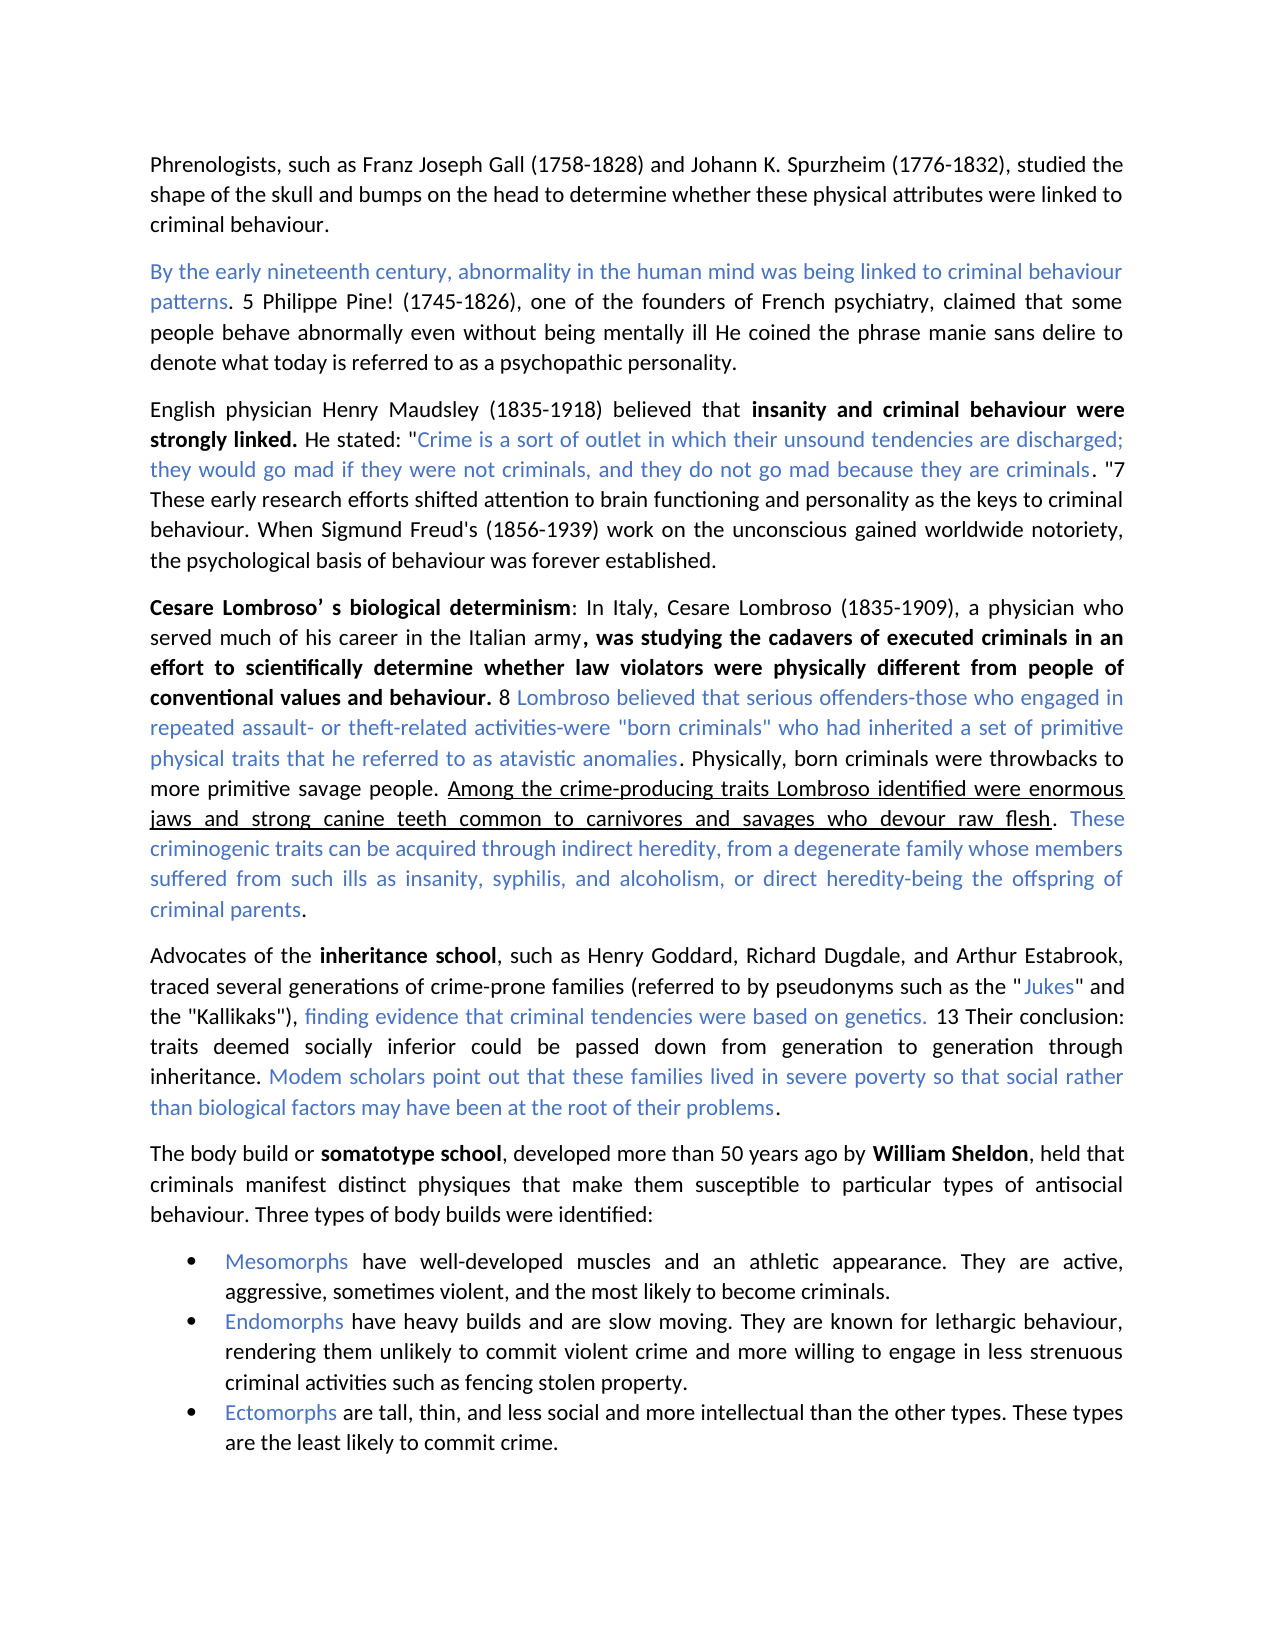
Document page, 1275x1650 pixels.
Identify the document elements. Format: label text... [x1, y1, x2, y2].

text Cesare Lombroso’ s biological determinism: In Italy, Cesare Lombroso (1835-1909), a physician who served much of his career in the Italian army, was studying the cadavers of executed criminals in an effort to scientifically determine whether law violators were physically different from people of conventional values and behaviour. 8 Lombroso believed that serious offenders-those who engaged in repeated assault- or theft-related activities-were "born criminals" who had inherited a set of primitive physical traits that he referred to as atavistic anomalies. Physically, born criminals were throwbacks to more primitive savage people. Among the crime-producing traits Lombroso identified were enormous jaws and strong canine teeth common to carnivores and savages who devour raw flesh. These criminogenic traits can be acquired through indirect heredity, from a degenerate family whose members suffered from such ills as insanity, syphilis, and alcoholism, or direct heredity-being the offspring of criminal parents. [150, 593, 1125, 923]
text Phrenologists, such as Franz Joseph Gall (1758-1828) and Johann K. Spurzheim (1776-1832), studied the shape of the skull and bumps on the head to determine whether these physical attributes were linked to criminal behaviour. [150, 150, 1125, 238]
text Advocates of the inheritance school, such as Henry Goddard, Richard Dugdale, and Arthur Estabrook, traced several generations of crime-prone families (referred to by pseudonyms such as the "Jukes" and the "Kallikaks"), finding evidence that criminal tendencies were based on genetics. 13 Their conclusion: traits deemed socially inferior could be passed down from generation to generation through inheritance. Modem scholars point out that these families lived in severe poverty so that social rather than biological factors may have been at the root of their problems. [150, 942, 1125, 1121]
text By the early nineteenth century, abnormality in the human mind was being linked to criminal behaviour patterns. 5 Philippe Pine! (1745-1826), one of the founders of French psychiatry, claimed that some people behave abnormally even without being mentally ill He coined the phrase manie sans delire to denote what today is referred to as a psychopathic personality. [150, 257, 1125, 376]
text The body build or somatotype school, developed more than 50 years ago by William Sheldon, held that criminals manifest distinct physiques that make them susceptible to particular types of antisocial behaviour. Three types of body builds were identified: [150, 1139, 1125, 1228]
list Endomorphs have heavy builds and are slow moving. They are known for lethargic behaviour, rendering them unlikely to commit violent crime and more willing to engage in less strenuous criminal activities such as fencing stolen property. [187, 1307, 1125, 1396]
text English physician Henry Maudsley (1835-1918) believed that insanity and criminal behaviour were strongly linked. He stated: "Crime is a sort of outlet in which their unsound tendencies are discharged; they would go mad if they were not criminals, and they do not go mad because they are criminals. "7 These early research efforts shifted attention to brain functioning and personality as the keys to criminal behaviour. When Sigmund Freud's (1856-1939) work on the unconscious gained worldwide notoriety, the psychological basis of behaviour was forever established. [150, 395, 1125, 574]
list Mesomorphs have well-developed muscles and an athletic appearance. They are active, aggressive, sometimes violent, and the most likely to become criminals. [187, 1247, 1125, 1305]
list Ectomorphs are tall, thin, and less social and more intellectual than the other types. These types are the least likely to commit crime. [187, 1398, 1125, 1456]
